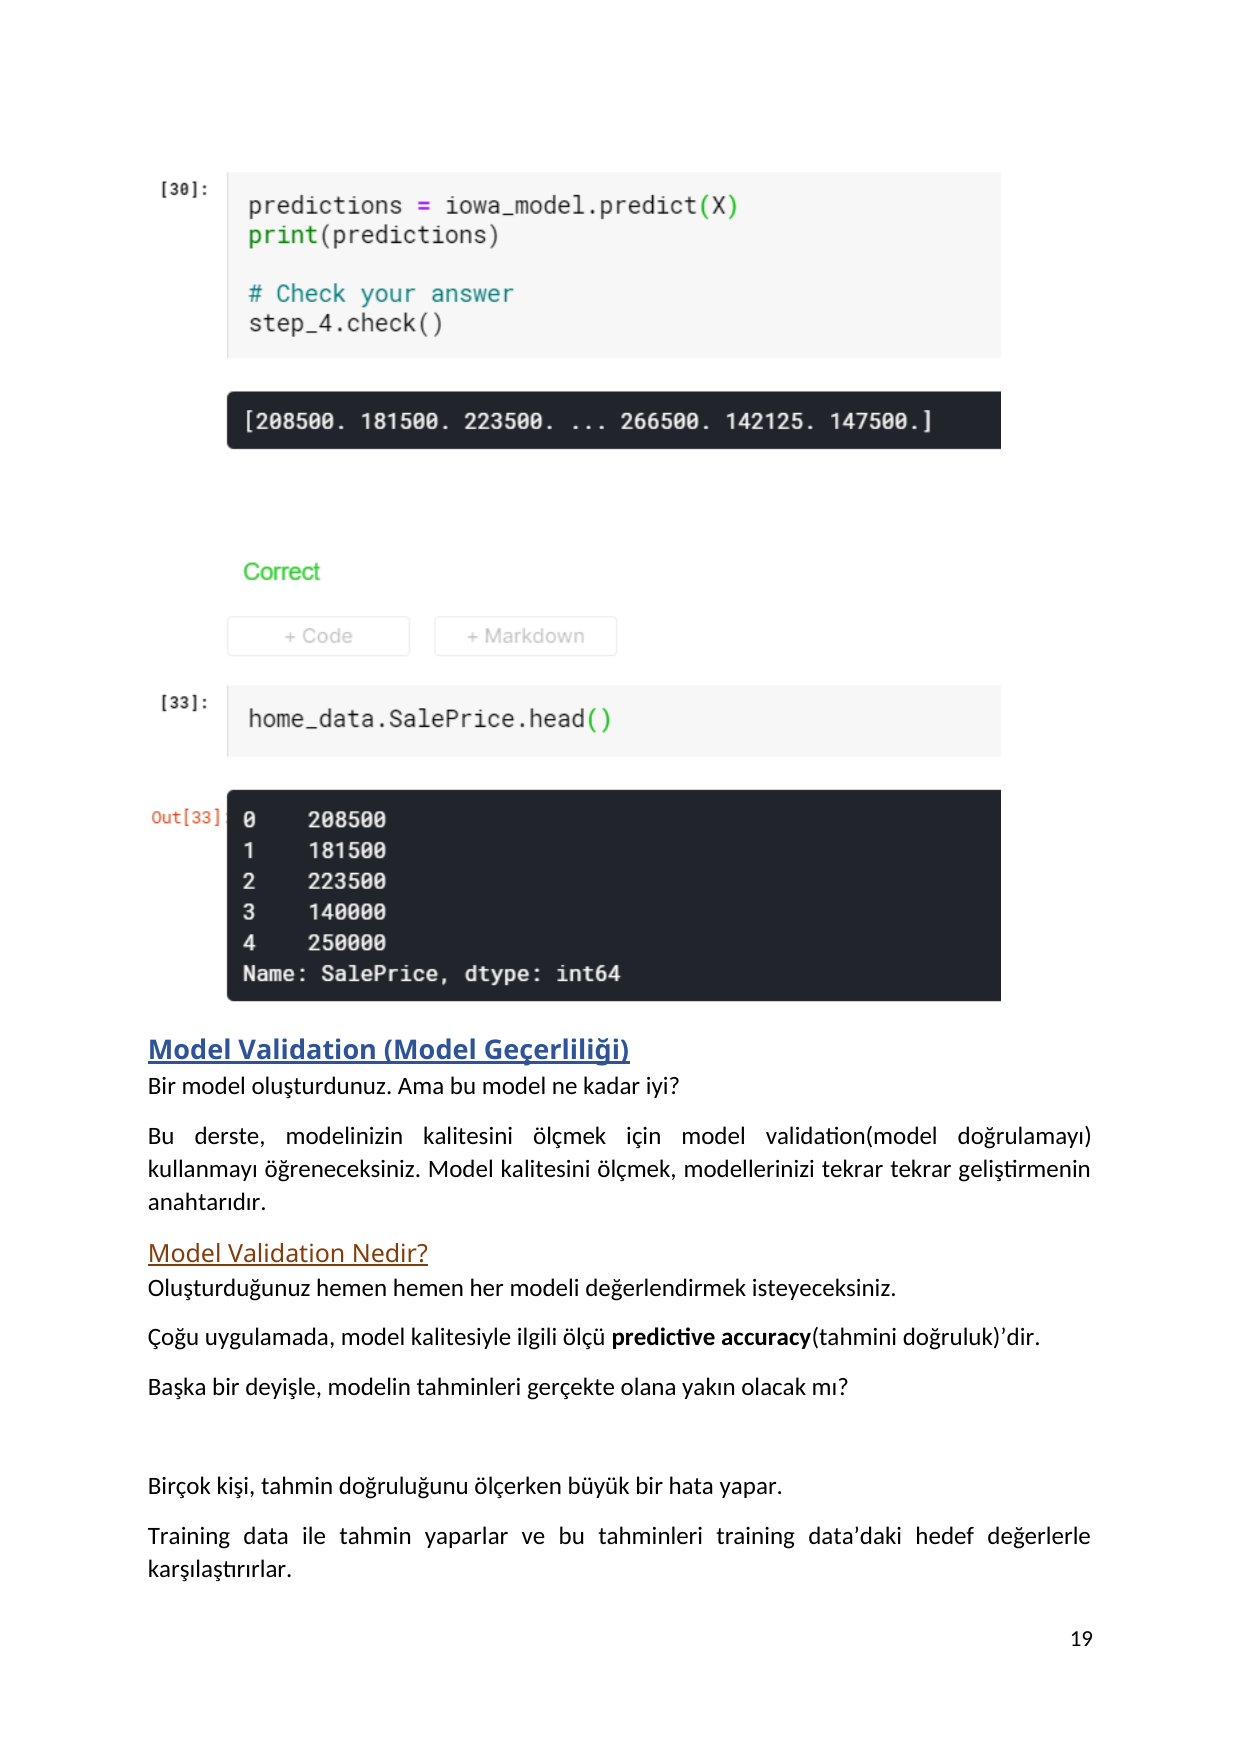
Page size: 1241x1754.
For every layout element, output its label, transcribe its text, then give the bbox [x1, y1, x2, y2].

text Başka bir deyişle, modelin tahminleri gerçekte olana yakın olacak mı? [148, 1371, 1093, 1402]
text Bu derste, modelinizin kalitesini ölçmek için model validation(model doğrulamayı) kullanmayı öğreneceksiniz. Model kalitesini ölçmek, modellerinizi tekrar tekrar geliştirmenin anahtarıdır. [148, 1120, 1093, 1216]
text Model Validation (Model Geçerliliği) [148, 1030, 1093, 1067]
picture [147, 147, 1001, 1012]
text Training data ile tahmin yaparlar ve bu tahminleri training data’daki hedef değerlerle karşılaştırırlar. [148, 1520, 1093, 1583]
text Çoğu uygulamada, model kalitesiyle ilgili ölçü predictive accuracy(tahmini doğruluk)’dir. [148, 1322, 1093, 1352]
text Bir model oluşturdunuz. Ama bu model ne kadar iyi? [148, 1070, 1093, 1101]
text Oluşturduğunuz hemen hemen her modeli değerlendirmek isteyeceksiniz. [148, 1272, 1093, 1302]
text Birçok kişi, tahmin doğruluğunu ölçerken büyük bir hata yapar. [148, 1470, 1093, 1501]
text Model Validation Nedir? [148, 1235, 1093, 1269]
